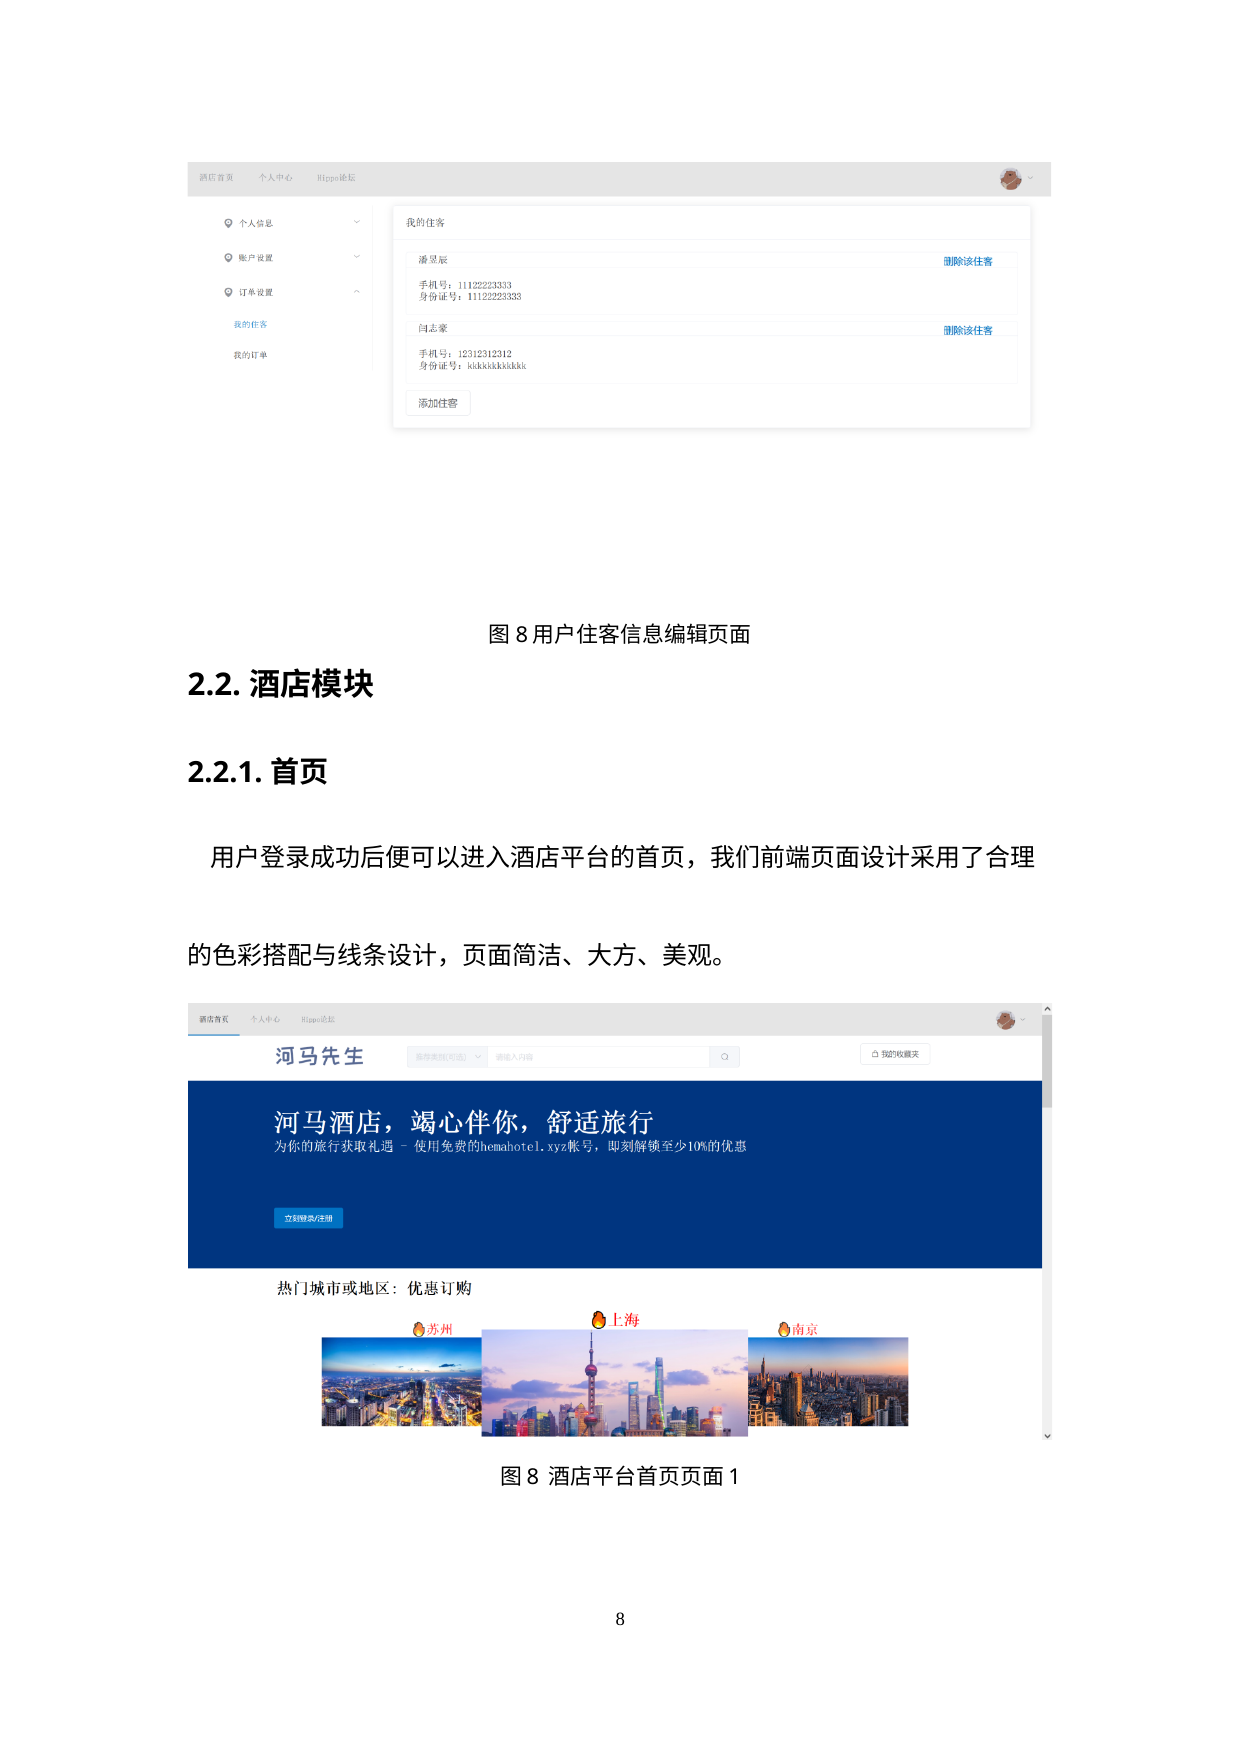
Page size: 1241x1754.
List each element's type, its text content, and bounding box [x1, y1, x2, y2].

picture [188, 1003, 1053, 1440]
list 首页 [187, 737, 1053, 802]
picture [187, 162, 1052, 593]
list 酒店模块 [187, 649, 1053, 714]
text 用户登录成功后便可以进入酒店平台的首页，我们前端页面设计采用了合理的色彩搭配与线条设计，页面简洁、大方、美观。 [187, 823, 1053, 986]
text 图 8 用户住客信息编辑页面 [187, 617, 1053, 649]
text 图 9 酒店平台首页页面1 [187, 1459, 1053, 1491]
